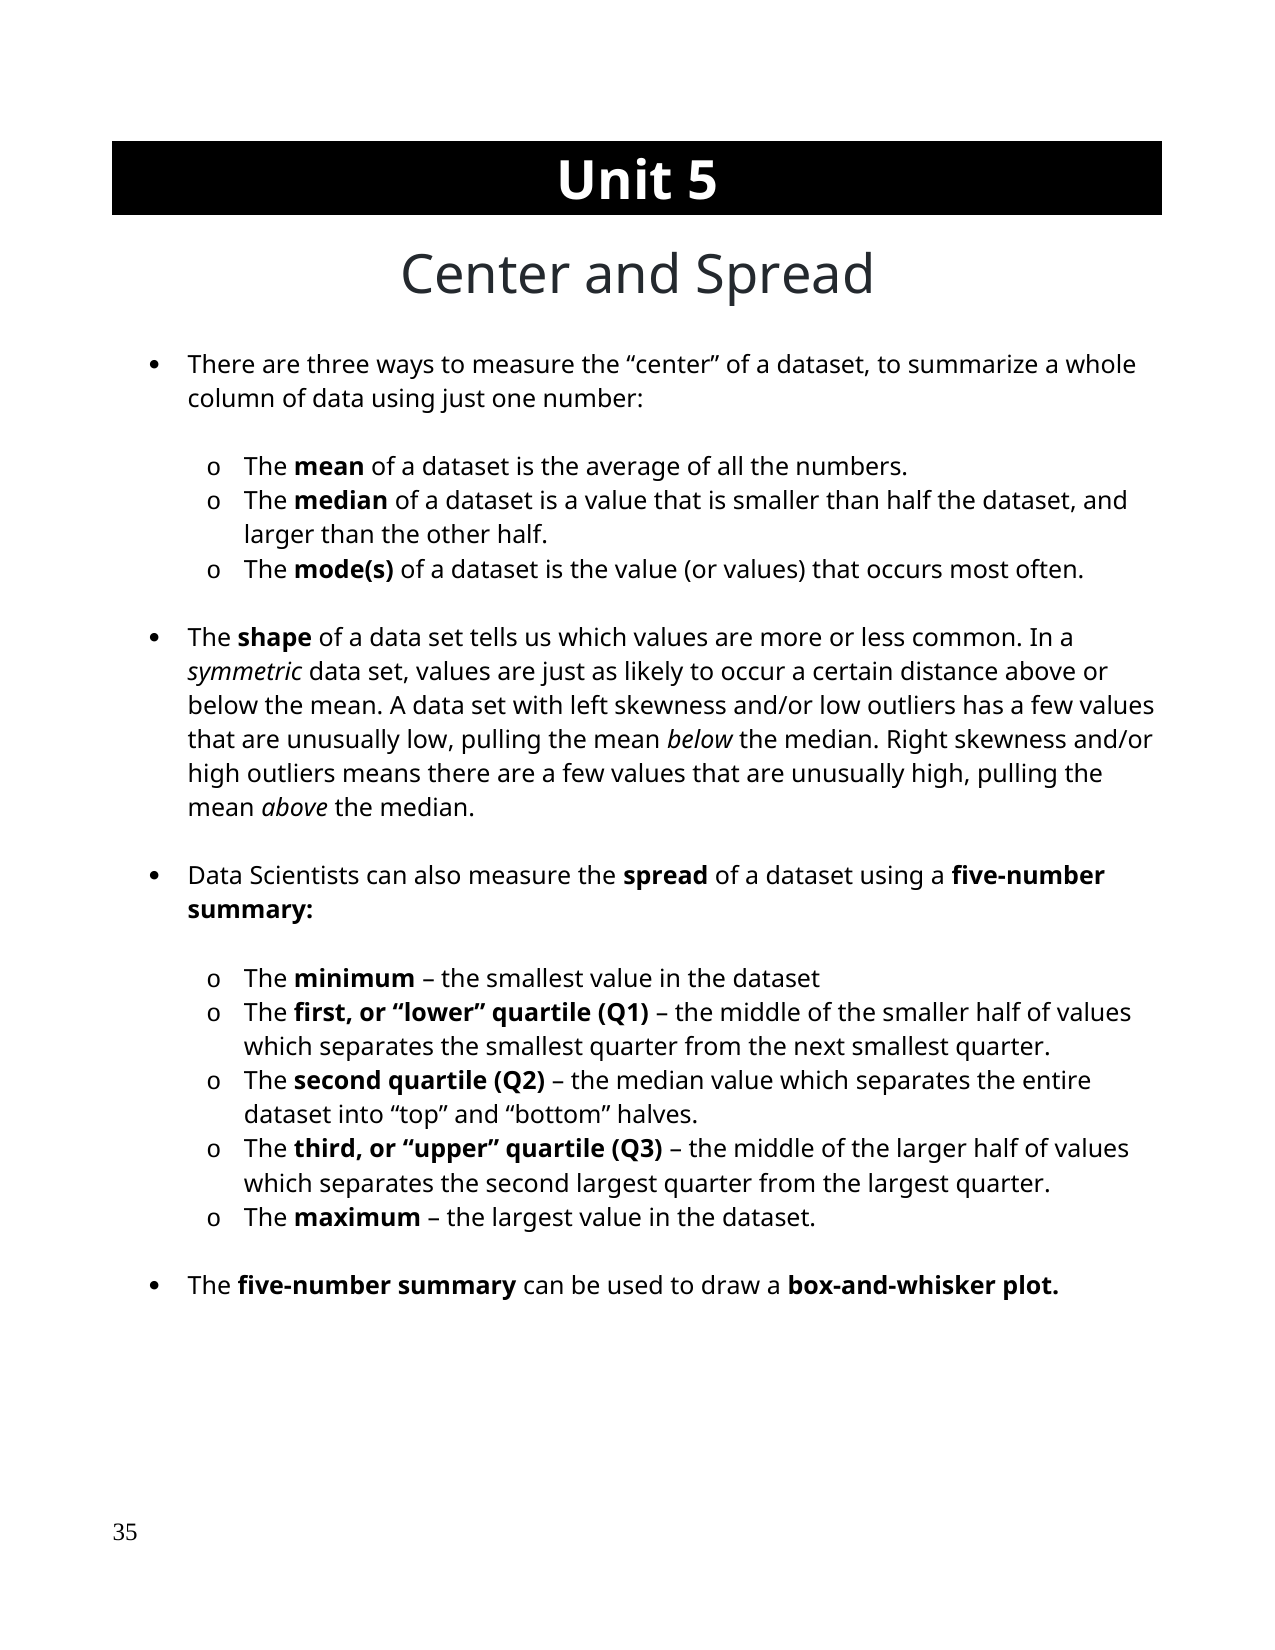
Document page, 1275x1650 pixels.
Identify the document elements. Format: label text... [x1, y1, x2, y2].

subtitle Unit 5 [112, 141, 1162, 215]
subtitle Center and Spread [112, 236, 1162, 309]
list The maximum – the largest value in the dataset. [206, 1199, 1162, 1234]
list Data Scientists can also measure the spread of a dataset using a five-number summary: [150, 858, 1162, 926]
list The median of a dataset is a value that is smaller than half the dataset, and larger than the other half. [206, 483, 1162, 551]
list The first, or “lower” quartile (Q1) – the middle of the smaller half of values which separates the smallest quarter from the next smallest quarter. [206, 994, 1162, 1063]
list There are three ways to measure the “center” of a dataset, to summarize a whole column of data using just one number: [150, 346, 1162, 414]
list The minimum – the smallest value in the dataset [206, 960, 1162, 994]
list The mode(s) of a dataset is the value (or values) that occurs most often. [206, 551, 1162, 586]
list The second quartile (Q2) – the median value which separates the entire dataset into “top” and “bottom” halves. [206, 1063, 1162, 1131]
list The five-number summary can be used to draw a box-and-whisker plot. [150, 1268, 1162, 1302]
list The shape of a data set tells us which values are more or less common. In a symmetric data set, values are just as likely to occur a certain distance above or below the mean. A data set with left skewness and/or low outliers has a few values that are unusually low, pulling the mean below the median. Right skewness and/or high outliers means there are a few values that are unusually high, pulling the mean above the median. [150, 619, 1162, 824]
list The mean of a dataset is the average of all the numbers. [206, 449, 1162, 483]
list The third, or “upper” quartile (Q3) – the middle of the larger half of values which separates the second largest quarter from the largest quarter. [206, 1131, 1162, 1199]
